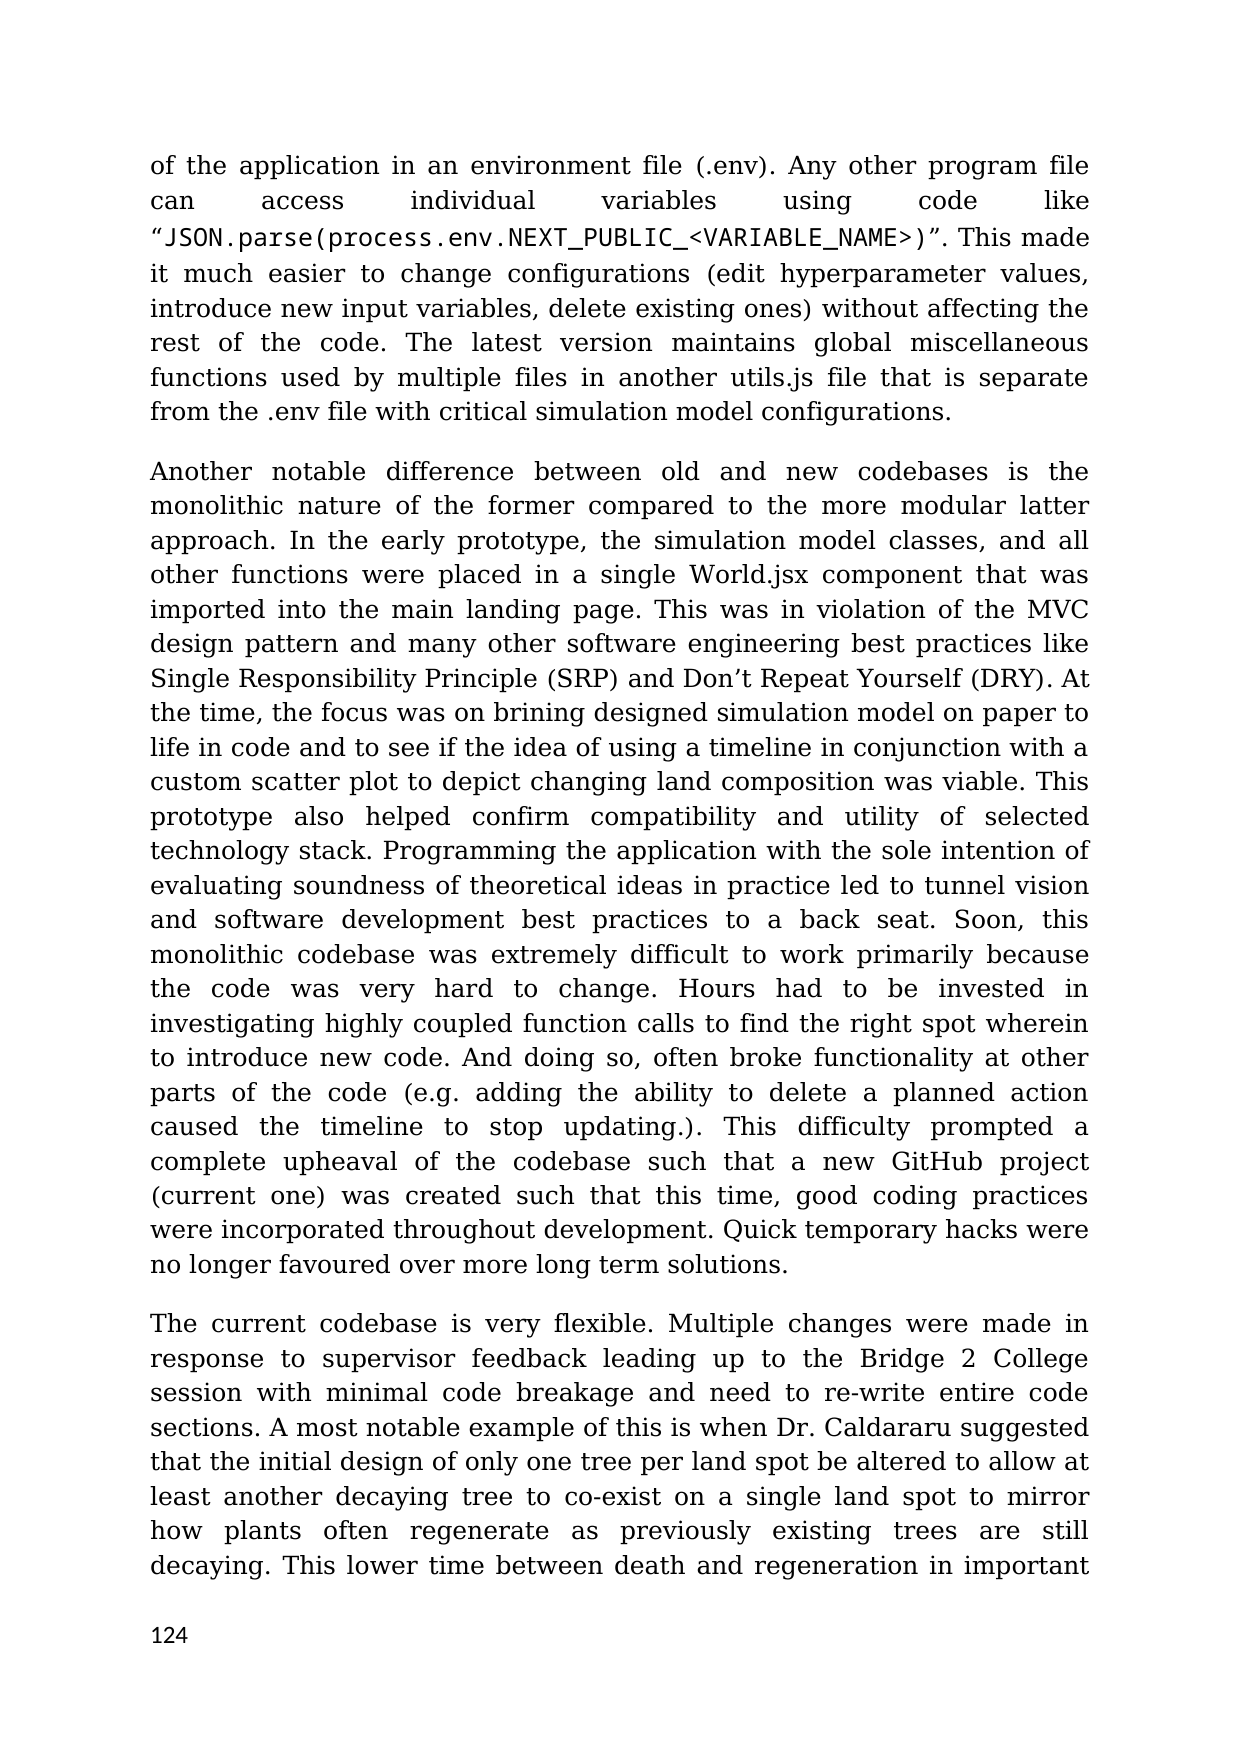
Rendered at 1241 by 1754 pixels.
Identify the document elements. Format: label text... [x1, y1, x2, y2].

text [150, 1308, 1090, 1579]
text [150, 150, 1090, 426]
text Another notable difference between old and new codebases is the monolithic nature of the former compared to the more modular latter approach. In the early prototype, the simulation model classes, and all other functions were placed in a single World.jsx component that was imported into the main landing page. This was in violation of the MVC design pattern and many other software engineering best practices like Single Responsibility Principle (SRP) and Don’t Repeat Yourself (DRY). At the time, the focus was on brining designed simulation model on paper to life in code and to see if the idea of using a timeline in conjunction with a custom scatter plot to depict changing land composition was viable. This prototype also helped confirm compatibility and utility of selected technology stack. Programming the application with the sole intention of evaluating soundness of theoretical ideas in practice led to tunnel vision and software development best practices to a back seat. Soon, this monolithic codebase was extremely difficult to work primarily because the code was very hard to change. Hours had to be invested in investigating highly coupled function calls to find the right spot wherein to introduce new code. And doing so, often broke functionality at other parts of the code (e.g. adding the ability to delete a planned action caused the timeline to stop updating.). This difficulty prompted a complete upheaval of the codebase such that a new GitHub project (current one) was created such that this time, good coding practices were incorporated throughout development. Quick temporary hacks were no longer favoured over more long term solutions. [150, 456, 1090, 1278]
